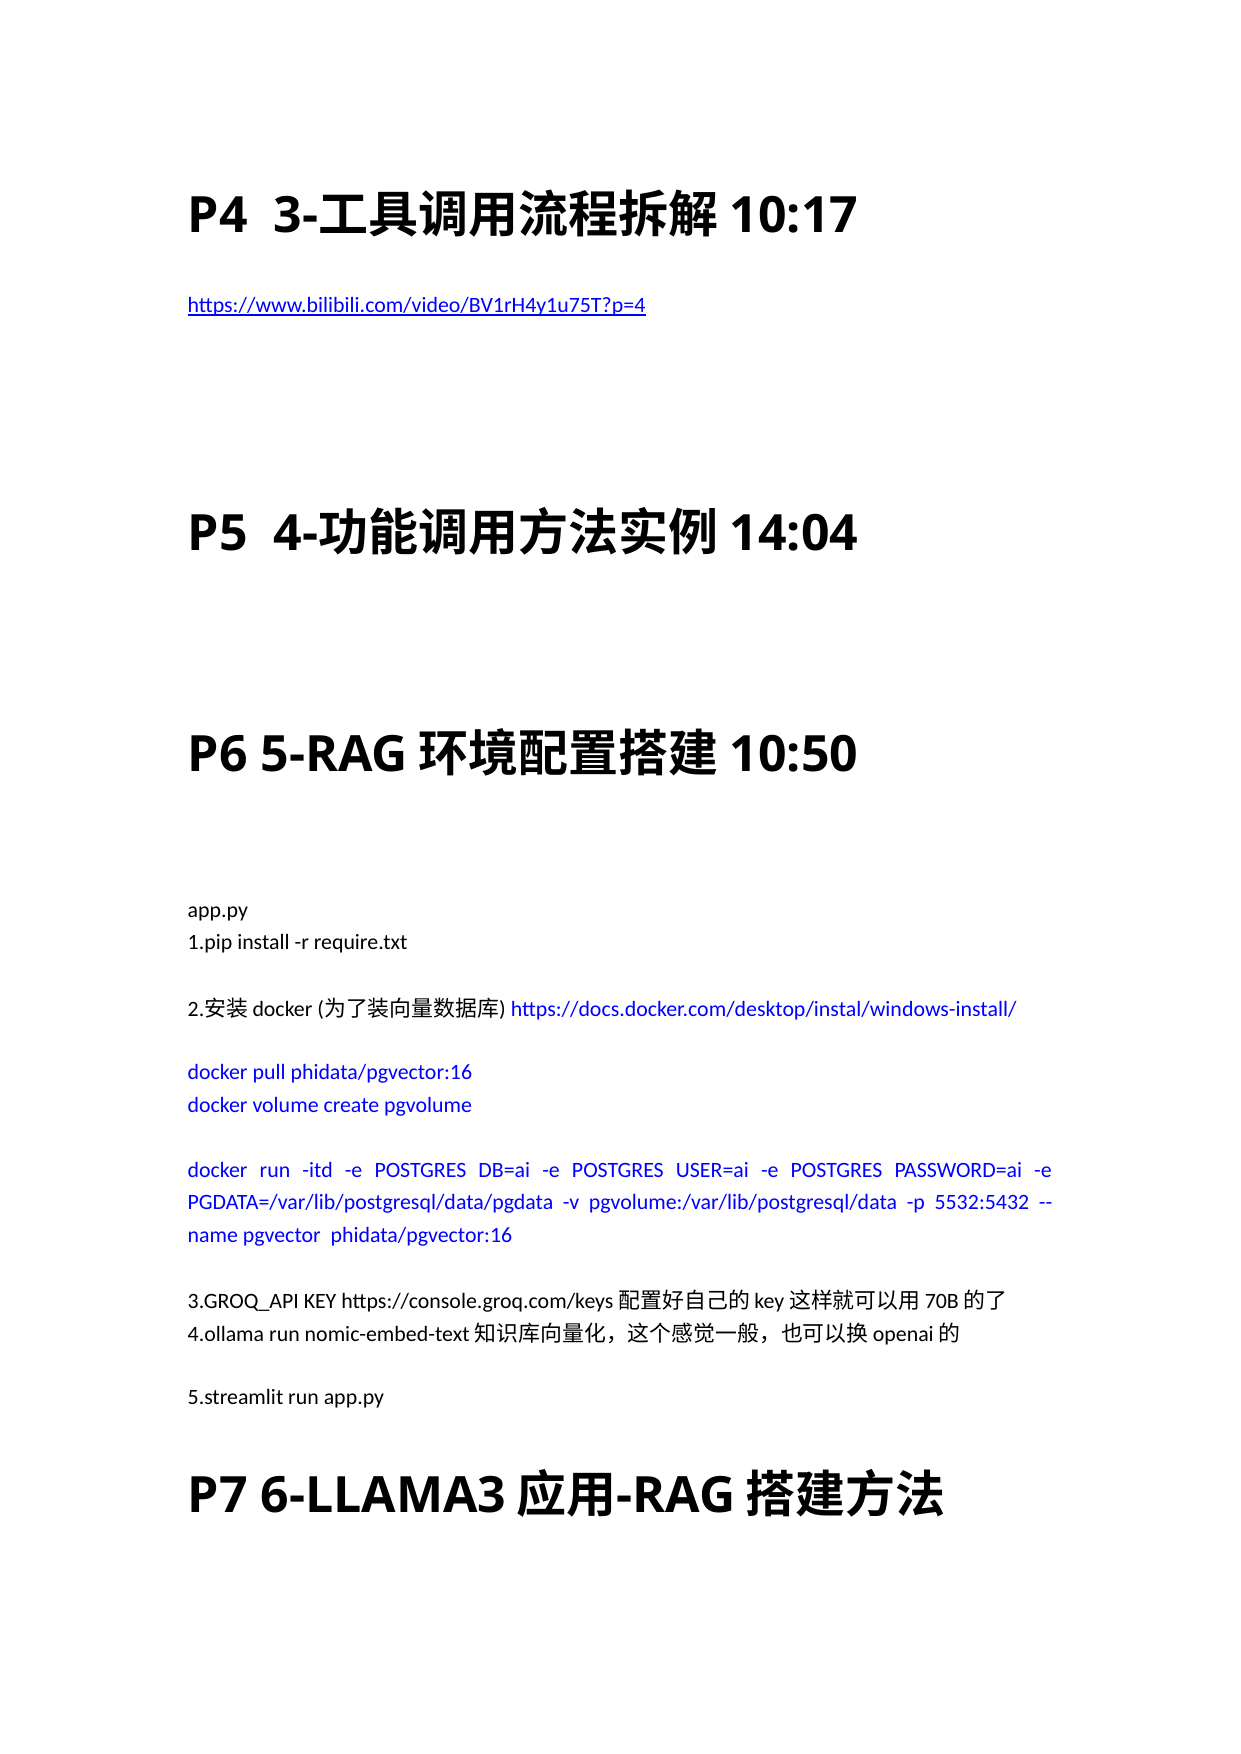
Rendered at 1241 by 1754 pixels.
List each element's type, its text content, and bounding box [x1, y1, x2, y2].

text https://www.bilibili.com/video/BV1rH4y1u75T?p=4 [187, 289, 1053, 321]
text docker run -itd -e POSTGRES DB=ai -e POSTGRES USER=ai -e POSTGRES PASSWORD=ai -e PGDATA=/var/lib/postgresql/data/pgdata -v pgvolume:/var/lib/postgresql/data -p 5532:5432 --name pgvector phidata/pgvector:16 [187, 1153, 1053, 1250]
subtitle P5 4-功能调用方法实例 14:04 [187, 480, 1053, 578]
text 2.安装docker (为了装向量数据库) https://docs.docker.com/desktop/instal/windows-install/ [187, 990, 1053, 1023]
text docker volume create pgvolume [187, 1088, 1053, 1120]
subtitle P4 3-工具调用流程拆解 10:17 [187, 162, 1053, 259]
text 1.pip install -r require.txt [187, 925, 1053, 958]
text app.py [187, 893, 1053, 925]
text 5.streamlit run app.py [187, 1380, 1053, 1413]
text 3.GROQ_API KEY https://console.groq.com/keys 配置好自己的key 这样就可以用70B的了 [187, 1283, 1053, 1315]
subtitle P6 5-RAG环境配置搭建 10:50 [187, 701, 1053, 799]
text docker pull phidata/pgvector:16 [187, 1055, 1053, 1088]
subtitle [187, 1442, 1053, 1539]
text 4.ollama run nomic-embed-text 知识库向量化，这个感觉一般，也可以换openai的 [187, 1315, 1053, 1348]
